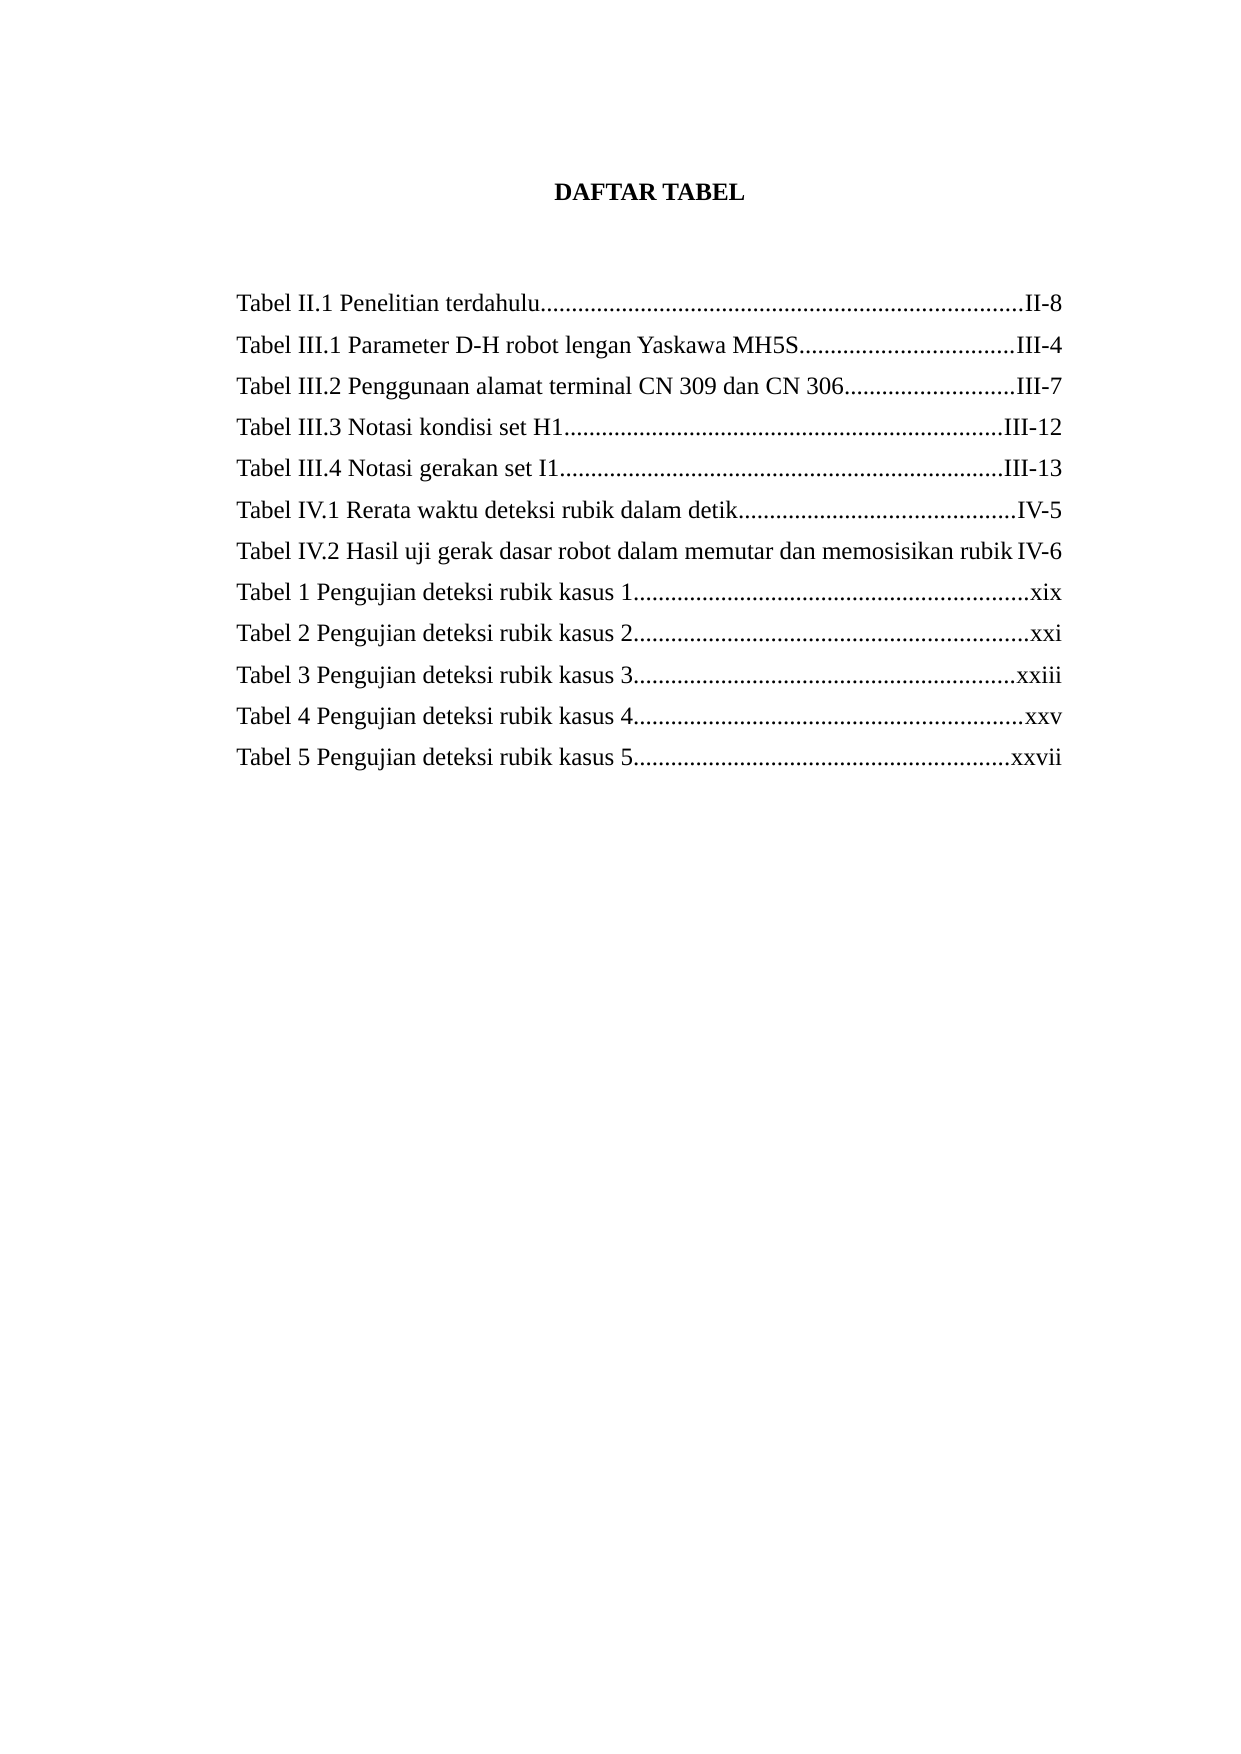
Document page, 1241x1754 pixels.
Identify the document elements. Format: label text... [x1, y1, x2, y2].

text Tabel II.1 Penelitian terdahulu II-8 [236, 288, 1063, 317]
text Tabel III.2 Penggunaan alamat terminal CN 309 dan CN 306 III-7 [236, 371, 1063, 400]
text Tabel 1 Pengujian deteksi rubik kasus 1 xix [236, 577, 1063, 606]
text Tabel IV.1 Rerata waktu deteksi rubik dalam detik IV-5 [236, 495, 1063, 523]
text Tabel 3 Pengujian deteksi rubik kasus 3 xxiii [236, 660, 1063, 688]
text Tabel 2 Pengujian deteksi rubik kasus 2 xxi [236, 618, 1063, 647]
text Tabel 4 Pengujian deteksi rubik kasus 4 xxv [236, 701, 1063, 730]
text Tabel III.1 Parameter D-H robot lengan Yaskawa MH5S III-4 [236, 330, 1063, 358]
text Tabel 5 Pengujian deteksi rubik kasus 5 xxvii [236, 742, 1063, 771]
subtitle DAFTAR TABEL [236, 177, 1063, 206]
text Tabel III.4 Notasi gerakan set I1 III-13 [236, 453, 1063, 482]
text Tabel III.3 Notasi kondisi set H1 III-12 [236, 412, 1063, 441]
text Tabel IV.2 Hasil uji gerak dasar robot dalam memutar dan memosisikan rubik IV-6 [236, 536, 1063, 565]
